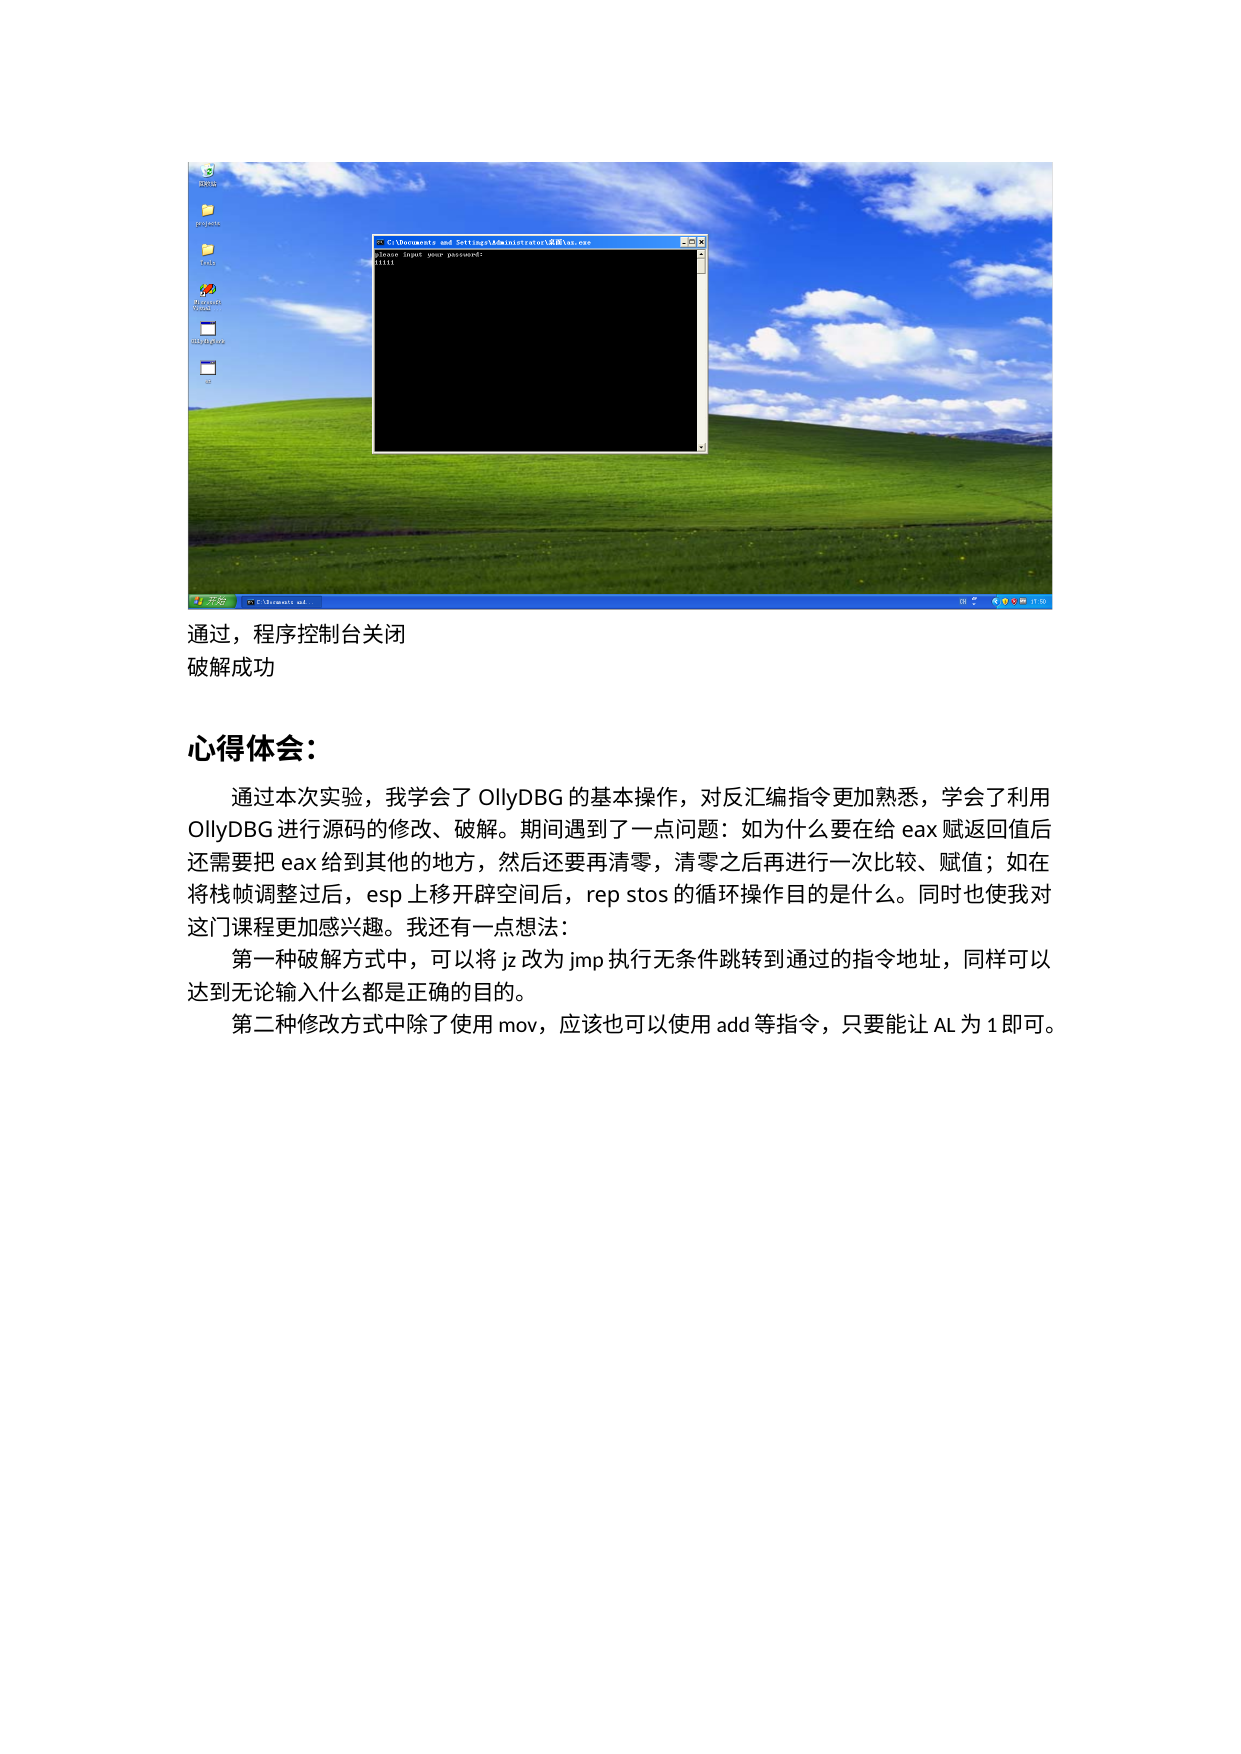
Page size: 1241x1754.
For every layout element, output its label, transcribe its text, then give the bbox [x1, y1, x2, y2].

text 破解成功 [187, 649, 1053, 682]
text 通过，程序控制台关闭 [187, 617, 1053, 649]
picture [187, 162, 1053, 610]
text 心得体会： [187, 714, 1053, 779]
text 第一种破解方式中，可以将jz改为jmp执行无条件跳转到通过的指令地址，同样可以达到无论输入什么都是正确的目的。 [187, 942, 1053, 1007]
text 第二种修改方式中除了使用mov，应该也可以使用add等指令，只要能让AL为1即可。 [187, 1007, 1053, 1039]
text 通过本次实验，我学会了OllyDBG的基本操作，对反汇编指令更加熟悉，学会了利用OllyDBG进行源码的修改、破解。期间遇到了一点问题：如为什么要在给eax赋返回值后还需要把eax给到其他的地方，然后还要再清零，清零之后再进行一次比较、赋值；如在将栈帧调整过后，esp上移开辟空间后，rep stos的循环操作目的是什么。同时也使我对这门课程更加感兴趣。我还有一点想法： [187, 779, 1053, 942]
